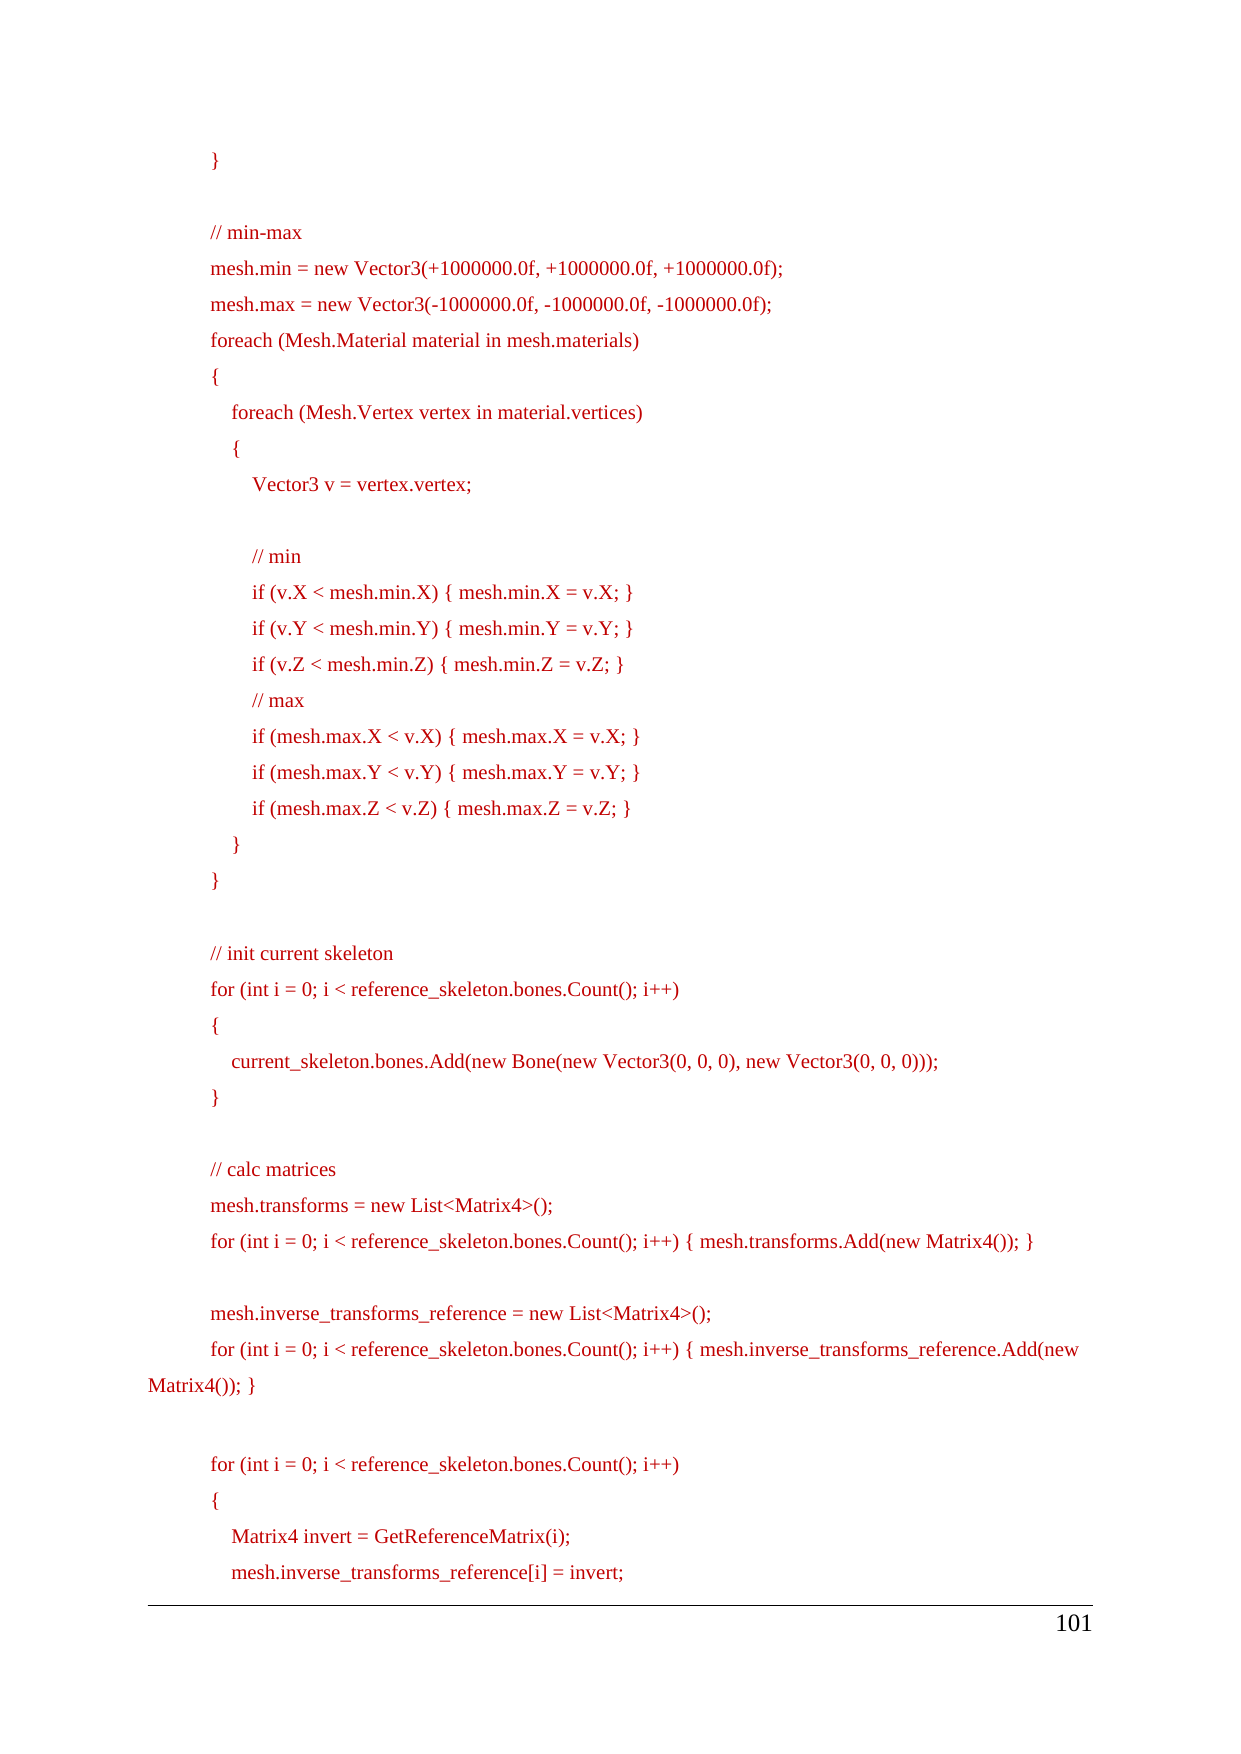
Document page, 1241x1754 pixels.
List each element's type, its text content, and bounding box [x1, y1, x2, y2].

text // min [148, 544, 1093, 568]
text if (v.Z < mesh.min.Z) { mesh.min.Z = v.Z; } [148, 652, 1093, 676]
text for (int i = 0; i < reference_skeleton.bones.Count(); i++) [148, 977, 1093, 1001]
text // init current skeleton [148, 941, 1093, 964]
text foreach (Mesh.Vertex vertex in material.vertices) [148, 400, 1093, 424]
text // min-max [148, 220, 1093, 244]
text mesh.inverse_transforms_reference = new List<Matrix4>(); [148, 1301, 1093, 1325]
text mesh.max = new Vector3(-1000000.0f, -1000000.0f, -1000000.0f); [148, 292, 1093, 316]
text { [148, 436, 1093, 460]
text current_skeleton.bones.Add(new Bone(new Vector3(0, 0, 0), new Vector3(0, 0, 0))); [148, 1049, 1093, 1073]
text } [148, 832, 1093, 856]
text mesh.min = new Vector3(+1000000.0f, +1000000.0f, +1000000.0f); [148, 256, 1093, 280]
text // max [148, 688, 1093, 712]
text { [148, 1488, 1093, 1512]
text for (int i = 0; i < reference_skeleton.bones.Count(); i++) [148, 1452, 1093, 1476]
text { [148, 1013, 1093, 1037]
text for (int i = 0; i < reference_skeleton.bones.Count(); i++) { mesh.inverse_transforms_reference.Add(new Matrix4()); } [148, 1337, 1093, 1397]
text // calc matrices [148, 1157, 1093, 1181]
text if (mesh.max.Z < v.Z) { mesh.max.Z = v.Z; } [148, 796, 1093, 820]
text if (mesh.max.X < v.X) { mesh.max.X = v.X; } [148, 724, 1093, 748]
text Vector3 v = vertex.vertex; [148, 472, 1093, 496]
text if (v.X < mesh.min.X) { mesh.min.X = v.X; } [148, 580, 1093, 604]
text if (v.Y < mesh.min.Y) { mesh.min.Y = v.Y; } [148, 616, 1093, 640]
text } [148, 148, 1093, 172]
text mesh.transforms = new List<Matrix4>(); [148, 1193, 1093, 1217]
text foreach (Mesh.Material material in mesh.materials) [148, 328, 1093, 352]
text if (mesh.max.Y < v.Y) { mesh.max.Y = v.Y; } [148, 760, 1093, 784]
text { [148, 364, 1093, 388]
text Matrix4 invert = GetReferenceMatrix(i); [148, 1524, 1093, 1548]
text for (int i = 0; i < reference_skeleton.bones.Count(); i++) { mesh.transforms.Add(new Matrix4()); } [148, 1229, 1093, 1253]
text mesh.inverse_transforms_reference[i] = invert; [148, 1560, 1093, 1584]
text } [148, 1085, 1093, 1109]
text } [148, 868, 1093, 892]
